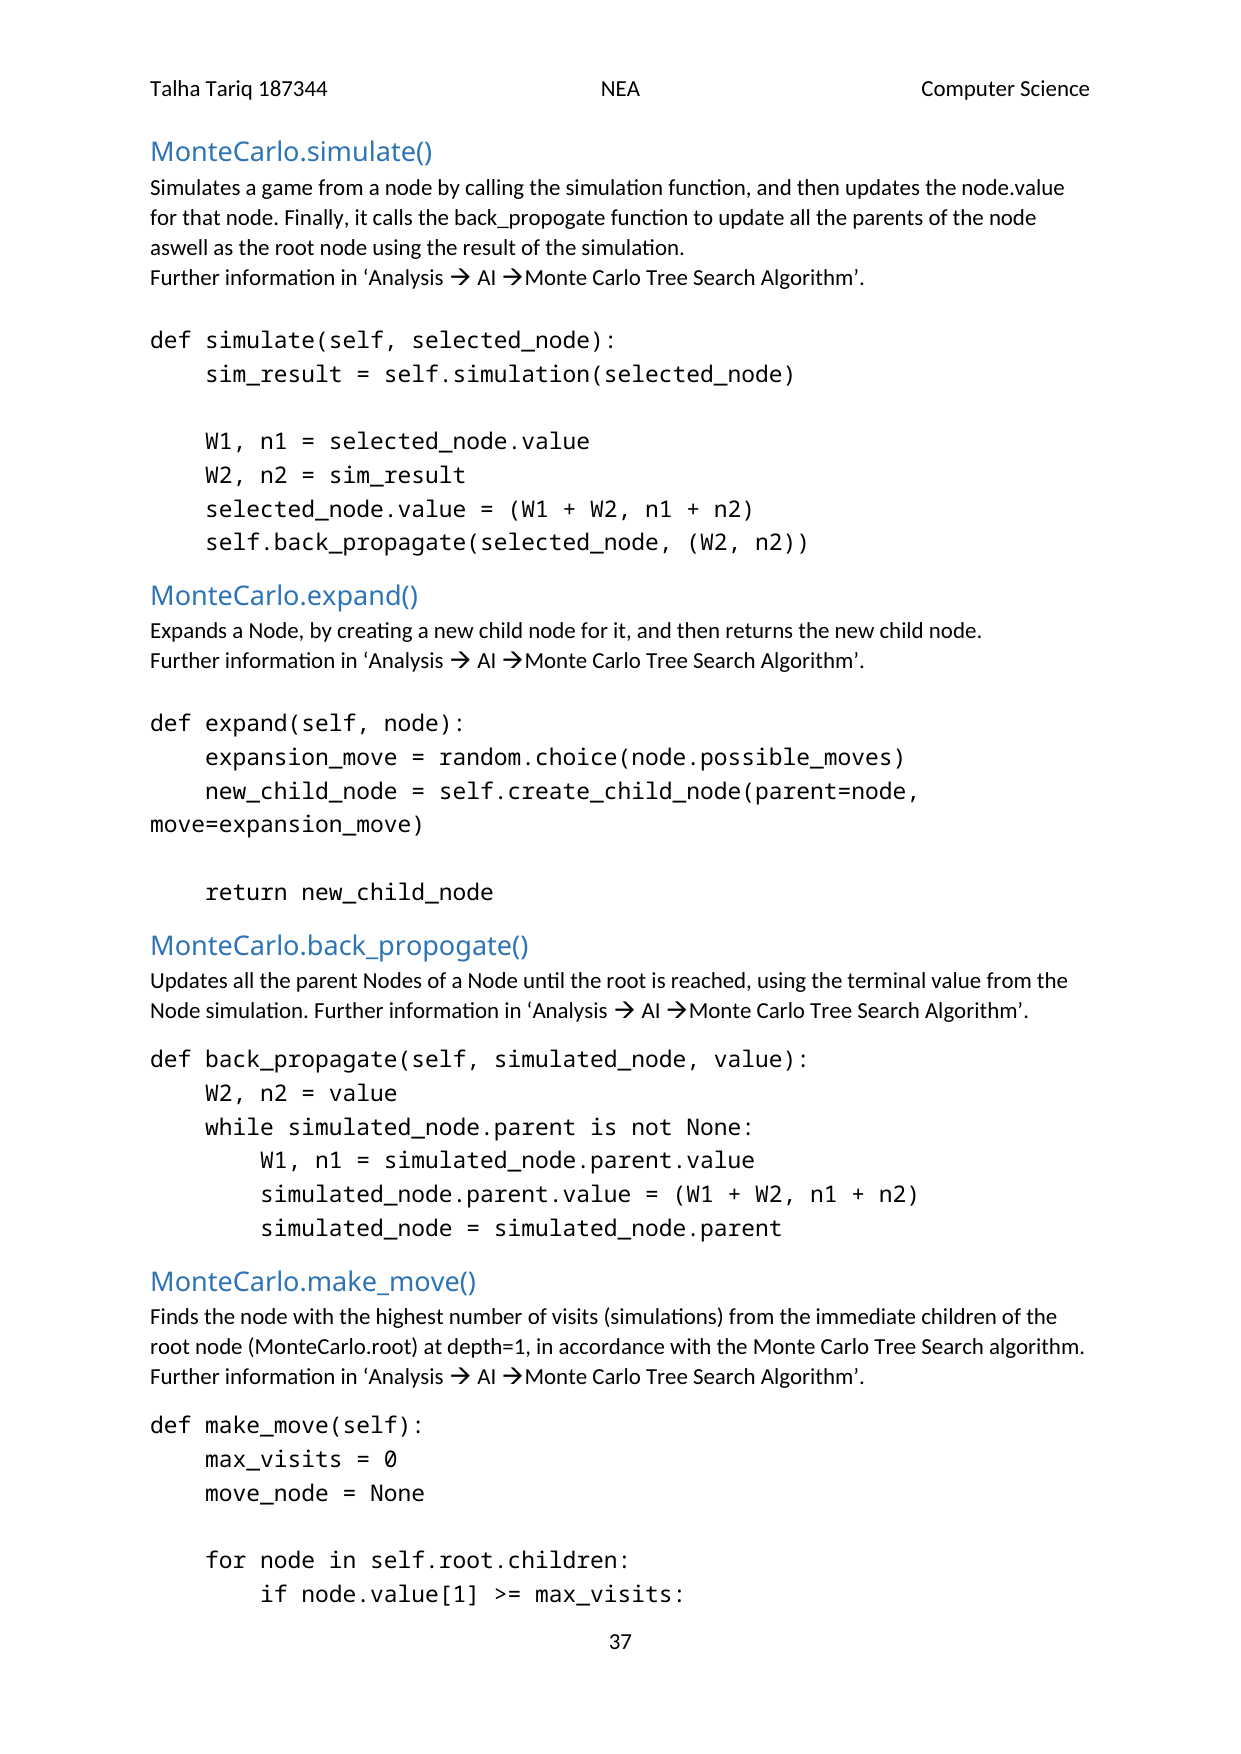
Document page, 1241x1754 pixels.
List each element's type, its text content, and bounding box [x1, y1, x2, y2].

text def back_propagate(self, simulated_node, value): W2, n2 = value while simulated_node.parent is not None: W1, n1 = simulated_node.parent.value simulated_node.parent.value = (W1 + W2, n1 + n2) simulated_node = simulated_node.parent [150, 1043, 1090, 1243]
subtitle MonteCarlo.back_propogate() [150, 926, 1090, 963]
text Expands a Node, by creating a new child node for it, and then returns the new child node. [150, 616, 1090, 644]
subtitle MonteCarlo.make_move() [150, 1262, 1090, 1299]
text def expand(self, node): expansion_move = random.choice(node.possible_moves) new_child_node = self.create_child_node(parent=node, move=expansion_move) return new_child_node [150, 707, 1090, 907]
text Simulates a game from a node by calling the simulation function, and then updates the node.value for that node. Finally, it calls the back_propogate function to update all the parents of the node aswell as the root node using the result of the simulation. [150, 173, 1090, 261]
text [150, 1409, 1090, 1609]
text Finds the node with the highest number of visits (simulations) from the immediate children of the root node (MonteCarlo.root) at depth=1, in accordance with the Monte Carlo Tree Search algorithm. [150, 1302, 1090, 1360]
text Updates all the parent Nodes of a Node until the root is reached, using the terminal value from the Node simulation. Further information in ‘Analysis AI Monte Carlo Tree Search Algorithm’. [150, 966, 1090, 1024]
subtitle MonteCarlo.expand() [150, 577, 1090, 613]
text Further information in ‘Analysis AI Monte Carlo Tree Search Algorithm’. [150, 647, 1090, 675]
text Further information in ‘Analysis AI Monte Carlo Tree Search Algorithm’. [150, 263, 1090, 291]
text Further information in ‘Analysis AI Monte Carlo Tree Search Algorithm’. [150, 1362, 1090, 1391]
text def simulate(self, selected_node): sim_result = self.simulation(selected_node) W1, n1 = selected_node.value W2, n2 = sim_result selected_node.value = (W1 + W2, n1 + n2) self.back_propagate(selected_node, (W2, n2)) [150, 324, 1090, 557]
subtitle MonteCarlo.simulate() [150, 133, 1090, 170]
